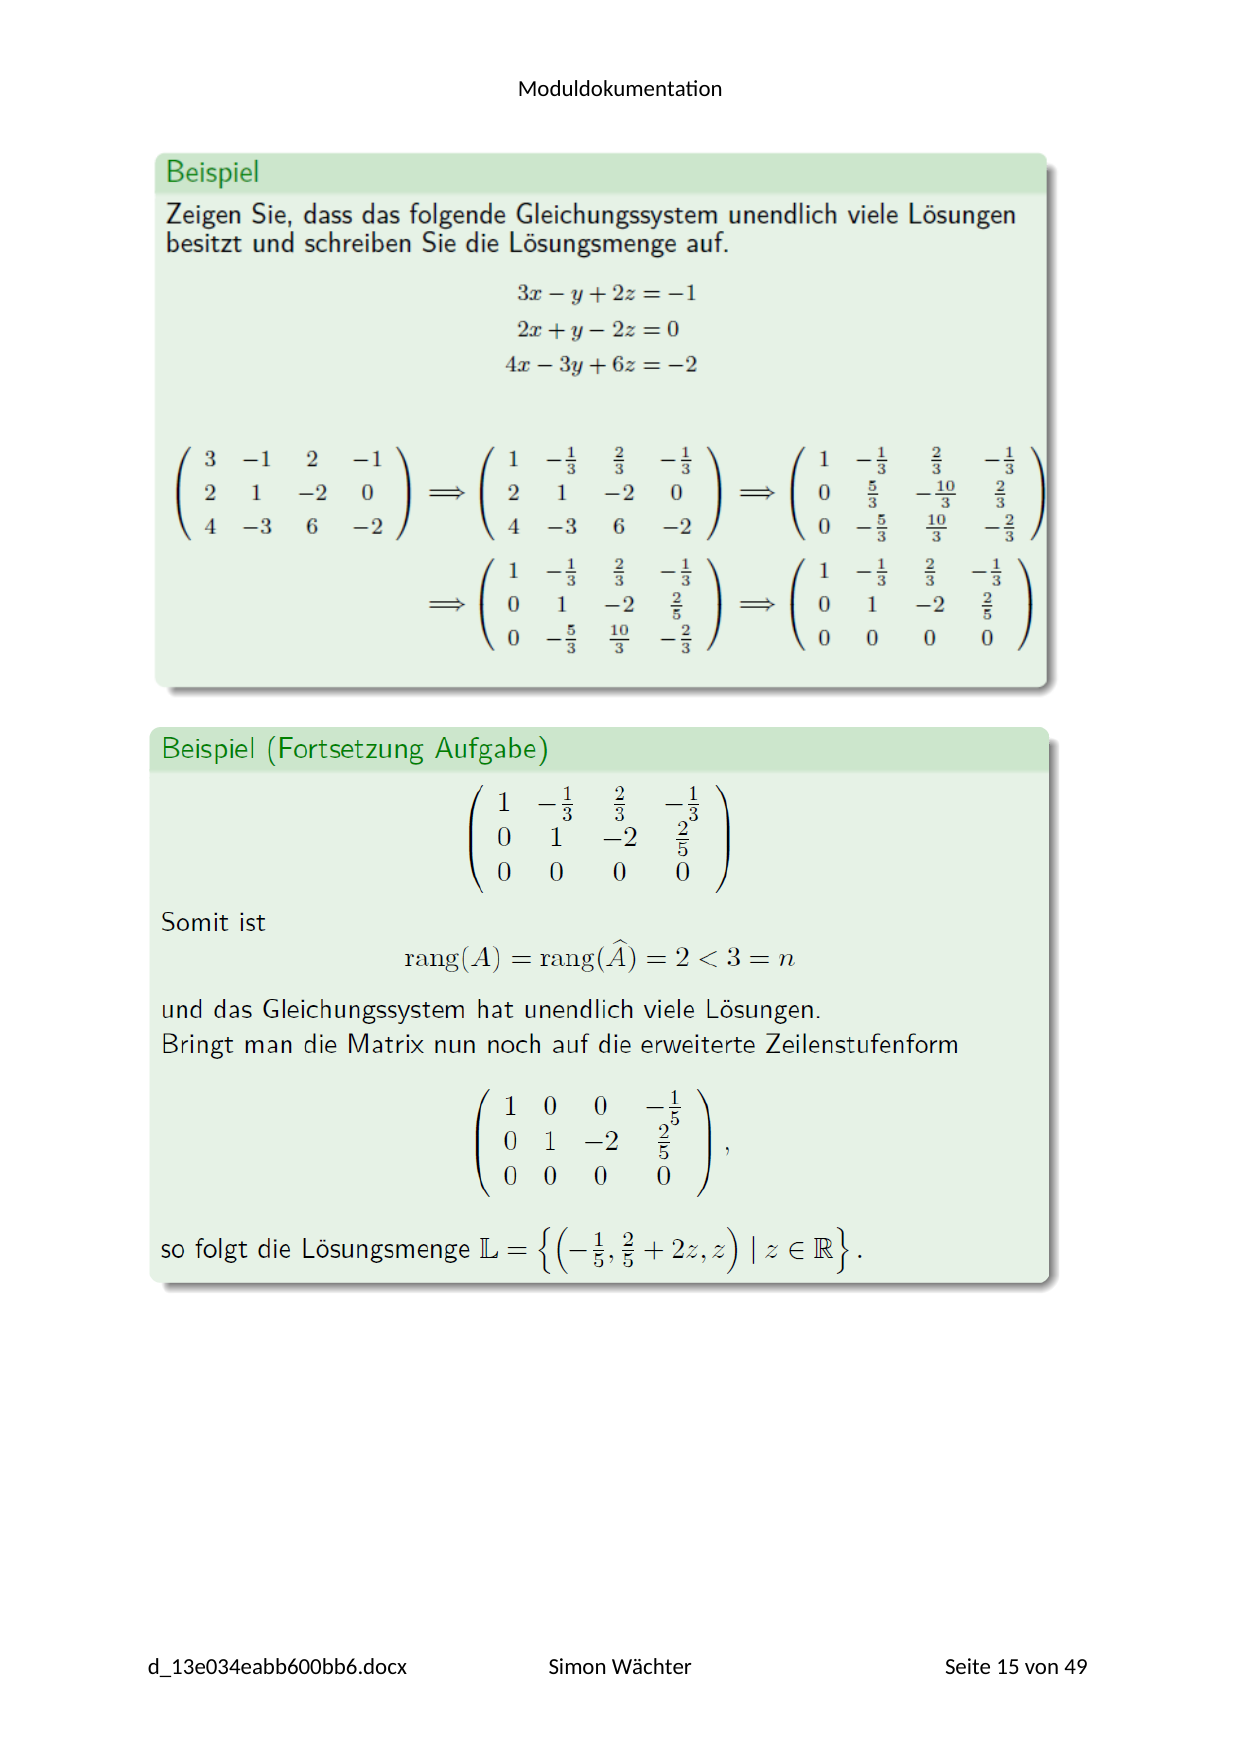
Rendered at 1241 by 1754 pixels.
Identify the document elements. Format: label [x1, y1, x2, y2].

picture [147, 722, 1060, 1294]
picture [147, 147, 1065, 704]
